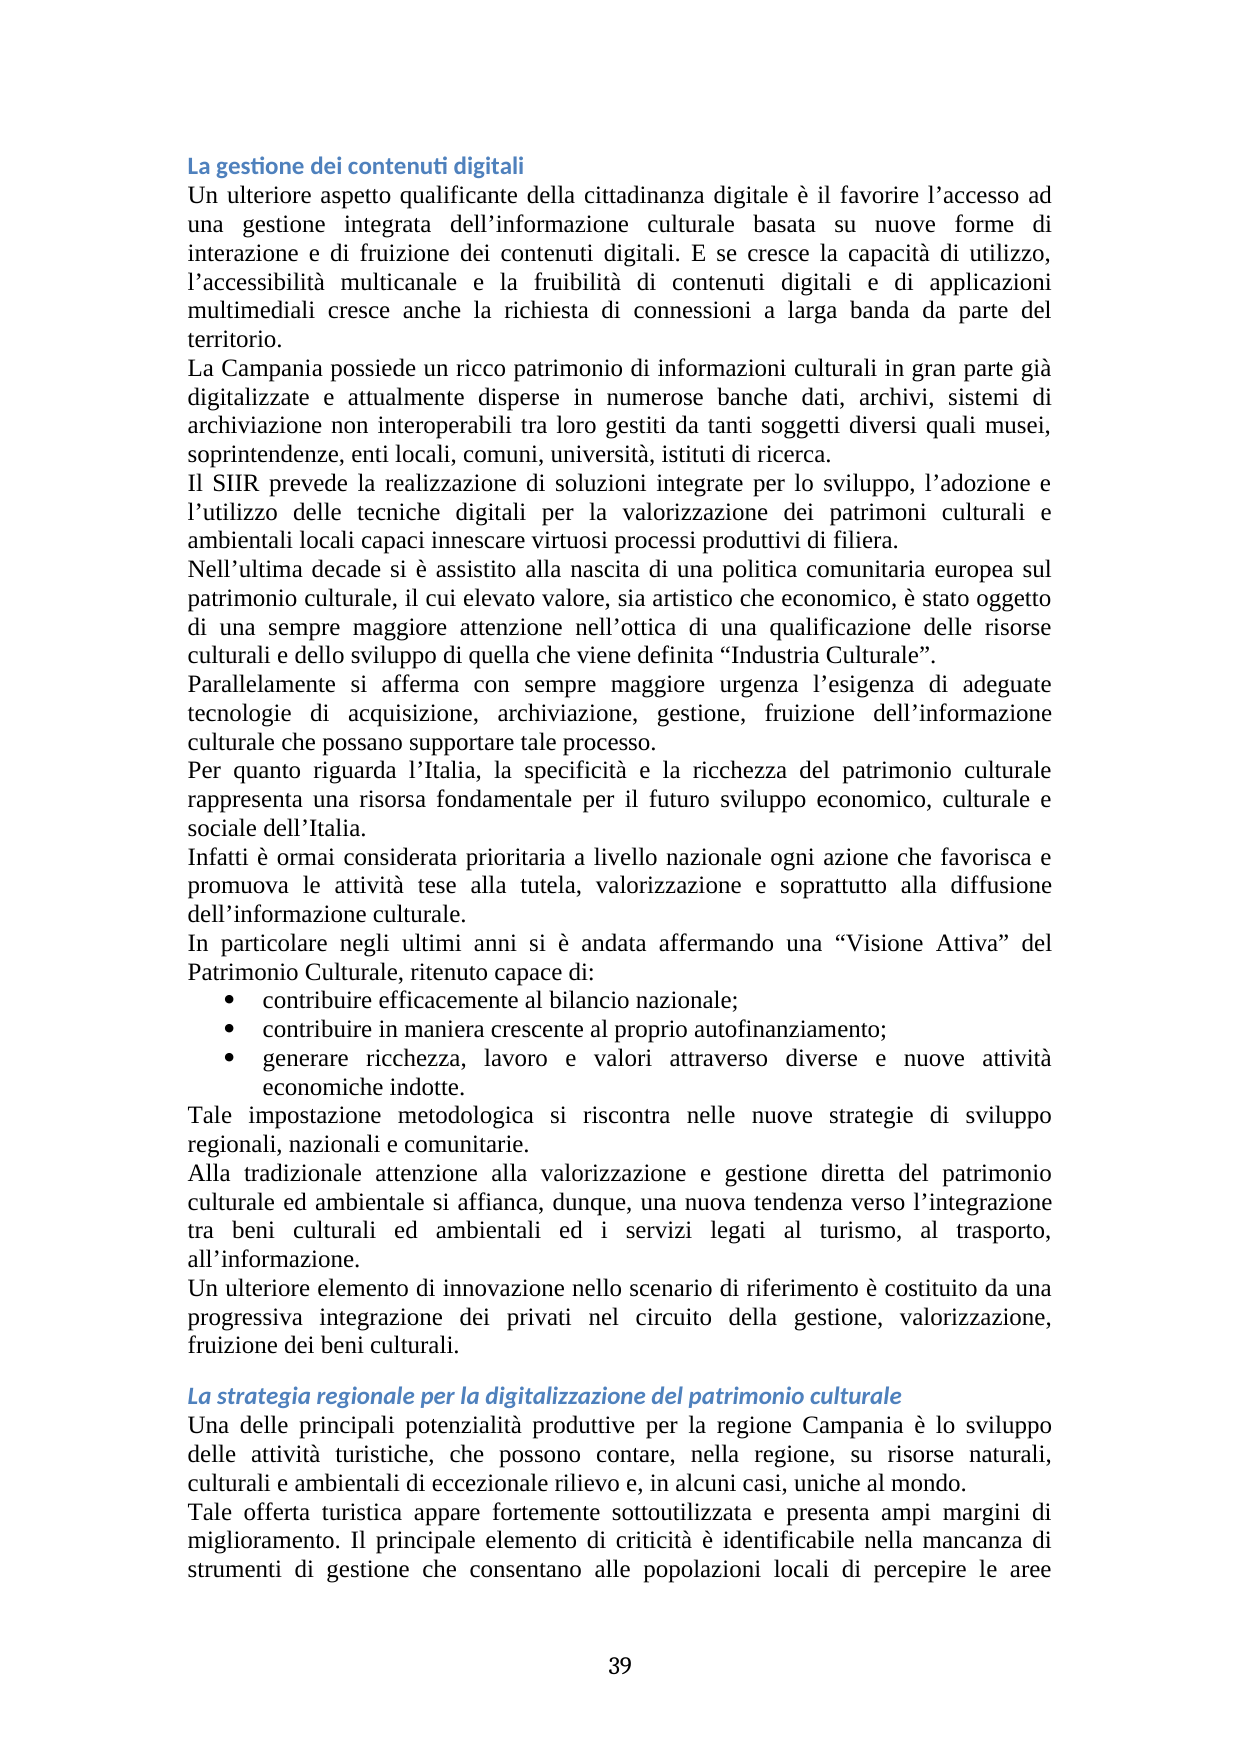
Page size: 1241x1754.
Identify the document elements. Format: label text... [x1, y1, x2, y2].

list generare ricchezza, lavoro e valori attraverso diverse e nuove attività economiche indotte. [225, 926, 1053, 984]
text Alla tradizionale attenzione alla valorizzazione e gestione diretta del patrimonio culturale ed ambientale si affianca, dunque, una nuova tendenza verso l’integrazione tra beni culturali ed ambientali ed i servizi legati al turismo, al trasporto, all’informazione. [187, 1041, 1053, 1156]
list contribuire in maniera crescente al proprio autofinanziamento; [225, 897, 1053, 926]
text Un ulteriore elemento di innovazione nello scenario di riferimento è costituito da una progressiva integrazione dei privati nel circuito della gestione, valorizzazione, fruizione dei beni culturali. [187, 1156, 1053, 1242]
text Tale offerta turistica appare fortemente sottoutilizzata e presenta ampi margini di miglioramento. Il principale elemento di criticità è identificabile nella mancanza di strumenti di gestione che consentano alle popolazioni locali di percepire le aree protette come occasione di sviluppo economico e sociale attraverso la valorizzazione delle risorse ambientali e culturali. [187, 1380, 1053, 1524]
text Parallelamente si afferma con sempre maggiore urgenza l’esigenza di adeguate tecnologie di acquisizione, archiviazione, gestione, fruizione dell’informazione culturale che possano supportare tale processo. [187, 552, 1053, 639]
text Nell’ultima decade si è assistito alla nascita di una politica comunitaria europea sul patrimonio culturale, il cui elevato valore, sia artistico che economico, è stato oggetto di una sempre maggiore attenzione nell’ottica di una qualificazione delle risorse culturali e dello sviluppo di quella che viene definita “Industria Culturale”. [187, 437, 1053, 552]
list contribuire efficacemente al bilancio nazionale; [225, 869, 1053, 897]
subtitle La strategia regionale per la digitalizzazione del patrimonio culturale [187, 1263, 1053, 1294]
text La Campania possiede un ricco patrimonio di informazioni culturali in gran parte già digitalizzate e attualmente disperse in numerose banche dati, archivi, sistemi di archiviazione non interoperabili tra loro gestiti da tanti soggetti diversi quali musei, soprintendenze, enti locali, comuni, università, istituti di ricerca. [187, 236, 1053, 351]
text Il SIIR prevede la realizzazione di soluzioni integrate per lo sviluppo, l’adozione e l’utilizzo delle tecniche digitali per la valorizzazione dei patrimoni culturali e ambientali locali capaci innescare virtuosi processi produttivi di filiera. [187, 351, 1053, 437]
text Tra le necessità più urgenti vengono attualmente evidenziate tra l’altro: [187, 1524, 1053, 1553]
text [187, 150, 1053, 236]
text Per quanto riguarda l’Italia, la specificità e la ricchezza del patrimonio culturale rappresenta una risorsa fondamentale per il futuro sviluppo economico, culturale e sociale dell’Italia. [187, 639, 1053, 725]
text Una delle principali potenzialità produttive per la regione Campania è lo sviluppo delle attività turistiche, che possono contare, nella regione, su risorse naturali, culturali e ambientali di eccezionale rilievo e, in alcuni casi, uniche al mondo. [187, 1294, 1053, 1380]
text Infatti è ormai considerata prioritaria a livello nazionale ogni azione che favorisca e promuova le attività tese alla tutela, valorizzazione e soprattutto alla diffusione dell’informazione culturale. [187, 725, 1053, 811]
text Tale impostazione metodologica si riscontra nelle nuove strategie di sviluppo regionali, nazionali e comunitarie. [187, 984, 1053, 1041]
text In particolare negli ultimi anni si è andata affermando una “Visione Attiva” del Patrimonio Culturale, ritenuto capace di: [187, 811, 1053, 869]
